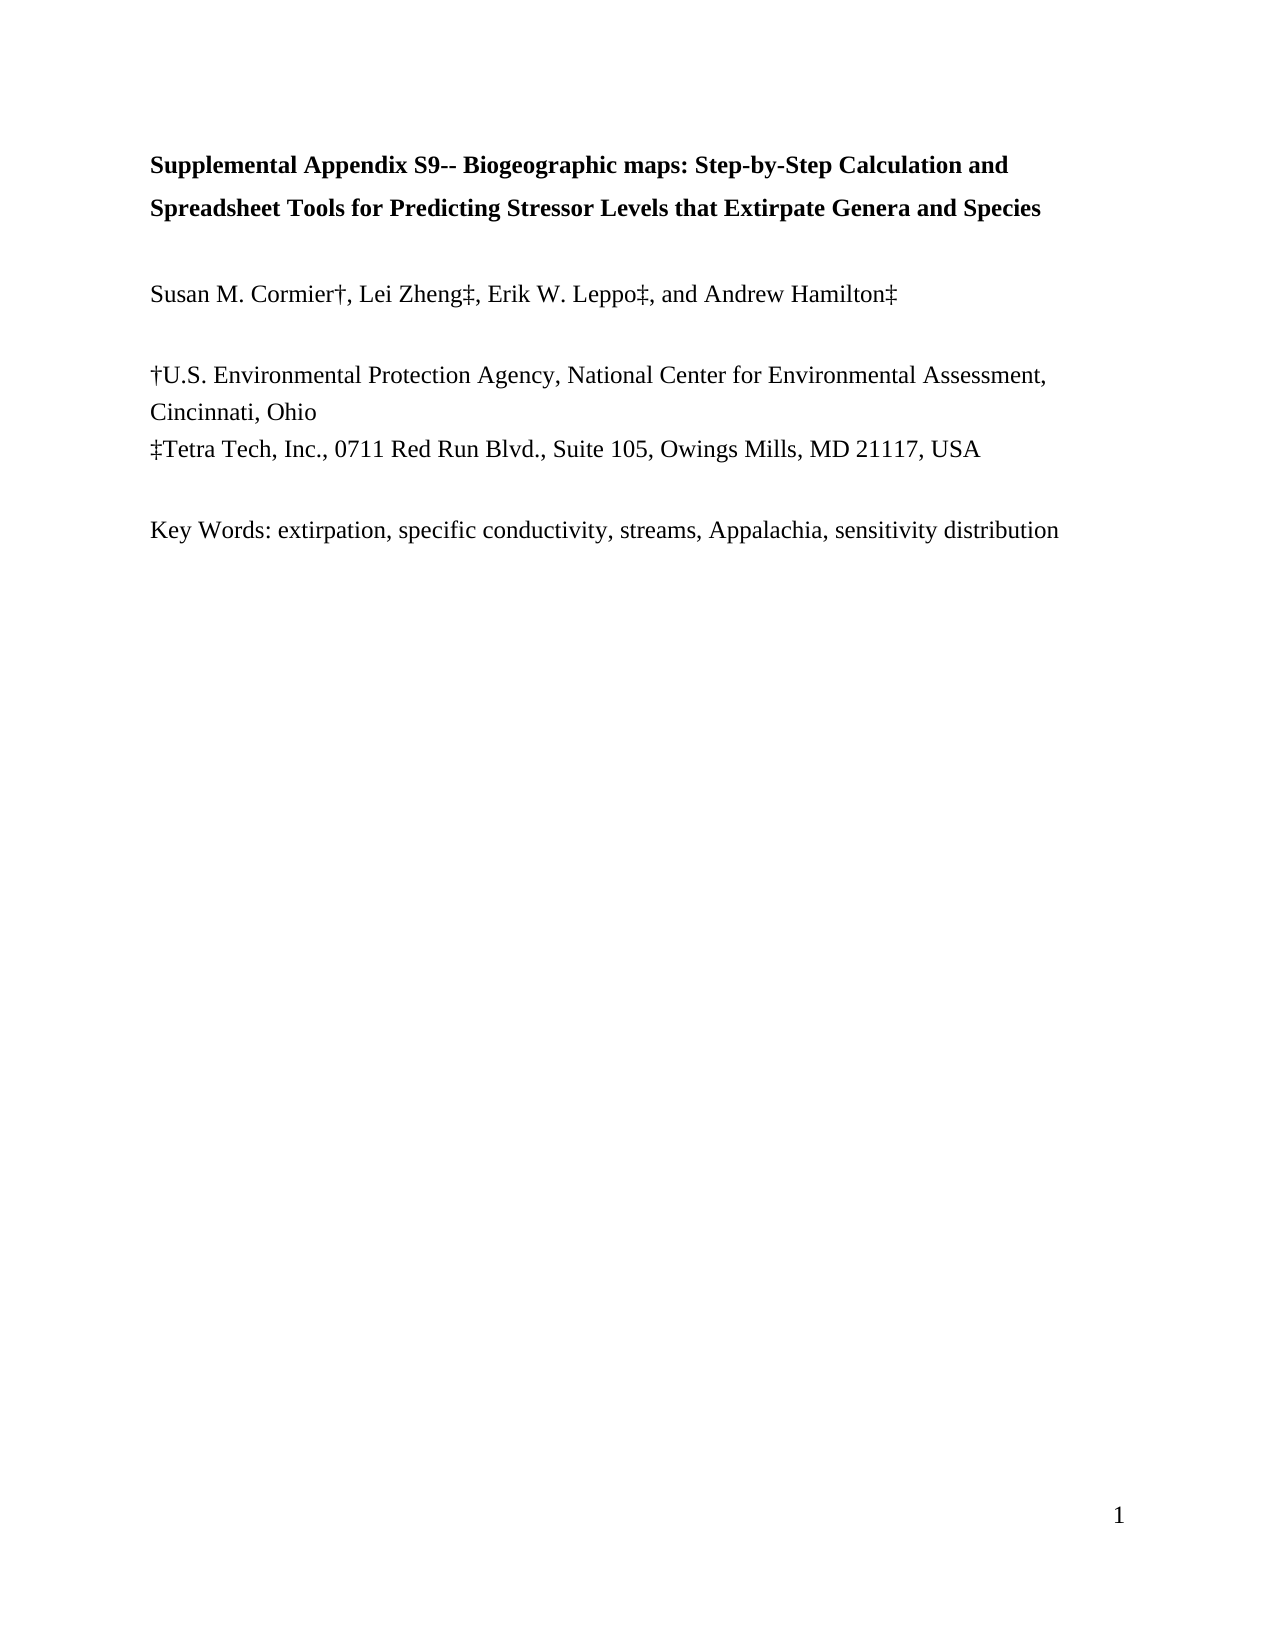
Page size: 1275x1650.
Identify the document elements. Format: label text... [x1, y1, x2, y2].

text †U.S. Environmental Protection Agency, National Center for Environmental Assessment, Cincinnati, Ohio [150, 360, 1125, 426]
text Supplemental Appendix S9-- Biogeographic maps: Step-by-Step Calculation and Spreadsheet Tools for Predicting Stressor Levels that Extirpate Genera and Species [150, 150, 1125, 222]
text Key Words: extirpation, specific conductivity, streams, Appalachia, sensitivity distribution [150, 515, 1125, 543]
text Susan M. Cormier†, Lei Zheng‡, Erik W. Leppo‡, and Andrew Hamilton‡ [150, 279, 1125, 308]
text ‡Tetra Tech, Inc., 0711 Red Run Blvd., Suite 105, Owings Mills, MD 21117, USA [150, 434, 1125, 463]
